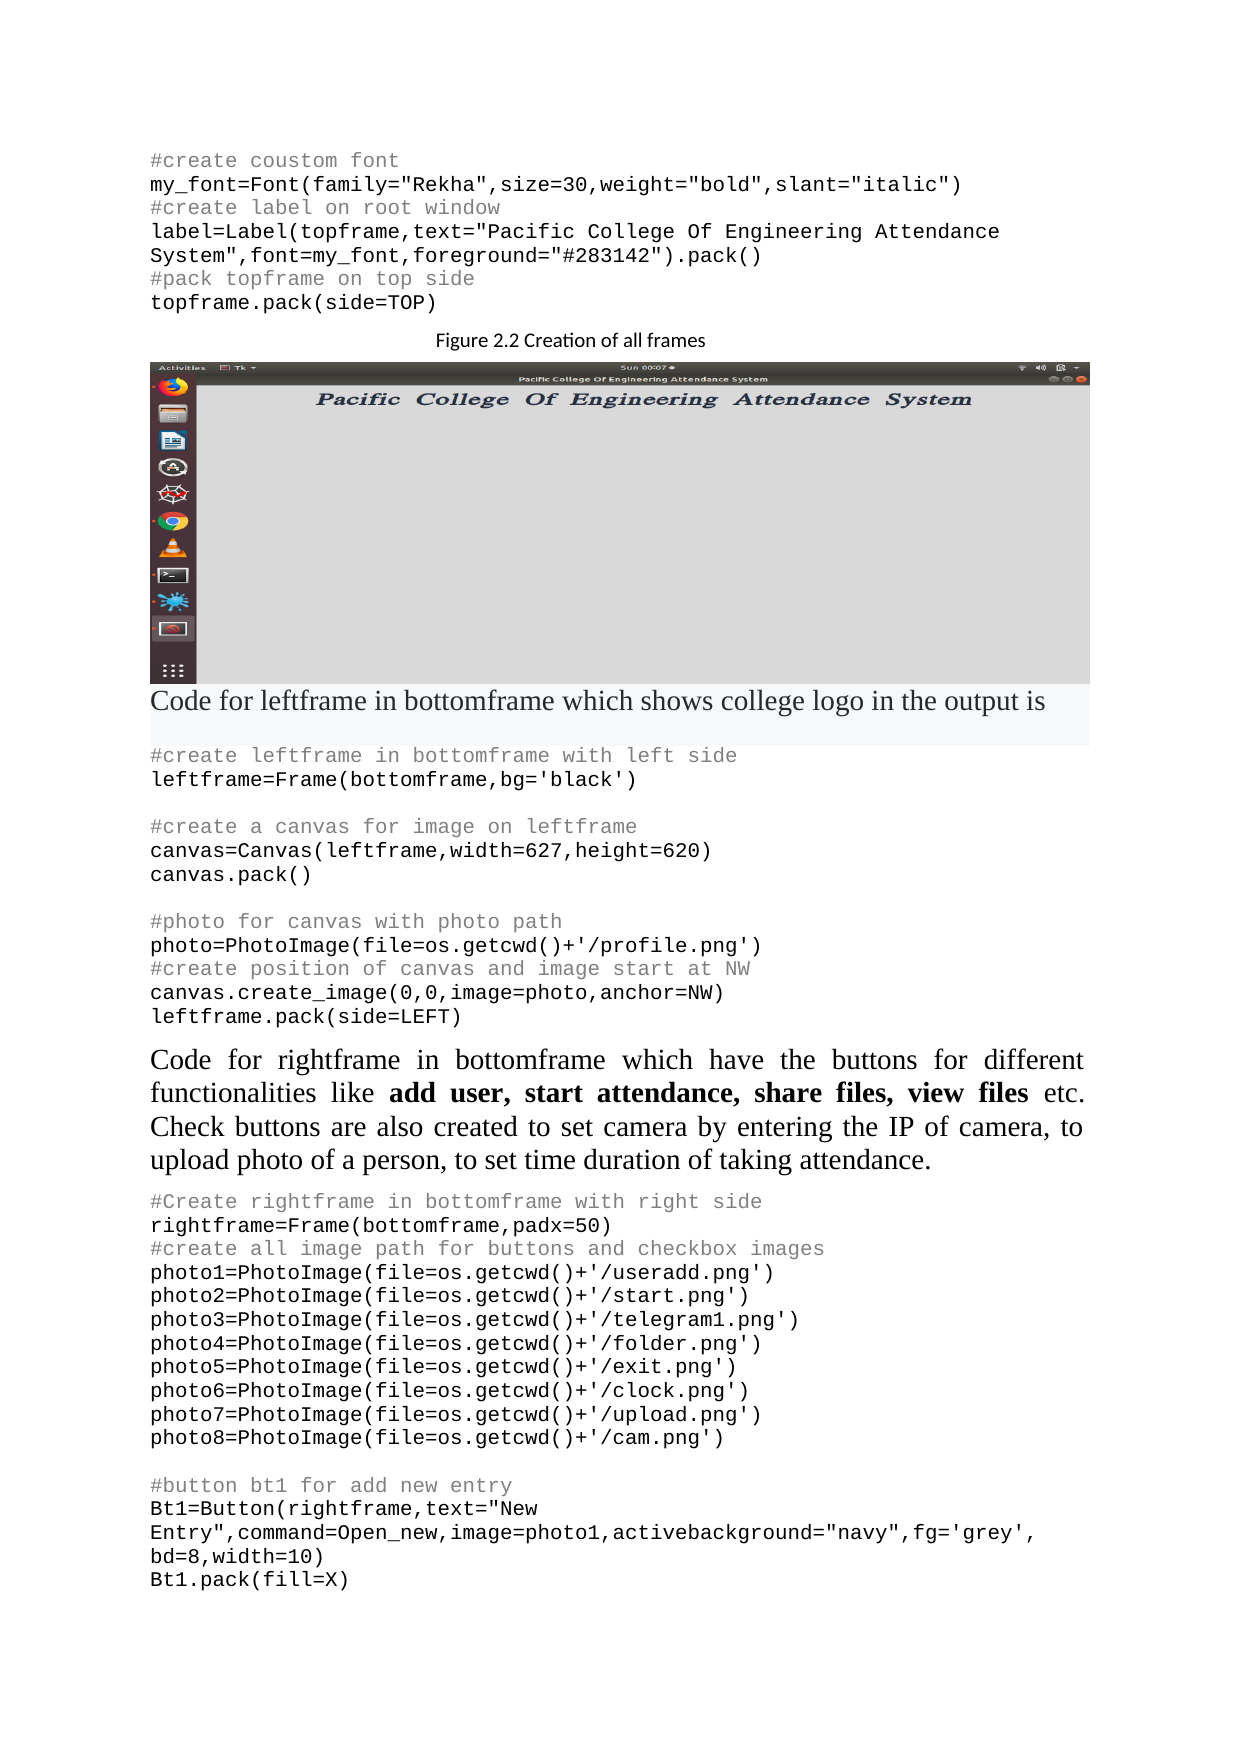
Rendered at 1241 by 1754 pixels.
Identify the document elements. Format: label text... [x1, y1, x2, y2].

text leftframe=Frame(bottomframe,bg='black') [150, 769, 1090, 793]
text photo5=PhotoImage(file=os.getcwd()+'/exit.png') [150, 1356, 1090, 1380]
text Bt1.pack(fill=X) [150, 1569, 1090, 1593]
text leftframe.pack(side=LEFT) [150, 1006, 1090, 1029]
text photo2=PhotoImage(file=os.getcwd()+'/start.png') [150, 1286, 1090, 1309]
text #create coustom font [150, 150, 1090, 174]
text label=Label(topframe,text="Pacific College Of Engineering Attendance System",font=my_font,foreground="#283142").pack() [150, 221, 1090, 268]
text photo=PhotoImage(file=os.getcwd()+'/profile.png') [150, 935, 1090, 958]
text #button bt1 for add new entry [150, 1475, 1090, 1498]
text #Create rightframe in bottomframe with right side [150, 1191, 1090, 1214]
text Code for leftframe in bottomframe which shows college logo in the output is [150, 684, 1090, 717]
text #create position of canvas and image start at NW [150, 958, 1090, 982]
text canvas.create_image(0,0,image=photo,anchor=NW) [150, 982, 1090, 1006]
text canvas.pack() [150, 864, 1090, 887]
text #create label on root window [150, 197, 1090, 221]
text Code for rightframe in bottomframe which have the buttons for different functionalities like add user, start attendance, share files, view files etc. Check buttons are also created to set camera by entering the IP of camera, to upload photo of a person, to set time duration of taking attendance. [150, 1042, 1085, 1176]
text photo8=PhotoImage(file=os.getcwd()+'/cam.png') [150, 1427, 1090, 1451]
text #create leftframe in bottomframe with left side [150, 746, 1090, 769]
text rightframe=Frame(bottomframe,padx=50) [150, 1214, 1090, 1238]
picture [150, 362, 1090, 684]
text photo3=PhotoImage(file=os.getcwd()+'/telegram1.png') [150, 1309, 1090, 1333]
text canvas=Canvas(leftframe,width=627,height=620) [150, 840, 1090, 864]
text Bt1=Button(rightframe,text="New Entry",command=Open_new,image=photo1,activebackground="navy",fg='grey', bd=8,width=10) [150, 1498, 1090, 1569]
text #create a canvas for image on leftframe [150, 816, 1090, 840]
text my_font=Font(family="Rekha",size=30,weight="bold",slant="italic") [150, 174, 1090, 197]
text photo4=PhotoImage(file=os.getcwd()+'/folder.png') [150, 1333, 1090, 1356]
text topframe.pack(side=TOP) [150, 292, 1090, 316]
text #pack topframe on top side [150, 268, 1090, 292]
text photo6=PhotoImage(file=os.getcwd()+'/clock.png') [150, 1380, 1090, 1404]
text #photo for canvas with photo path [150, 911, 1090, 935]
text photo7=PhotoImage(file=os.getcwd()+'/upload.png') [150, 1404, 1090, 1427]
text #create all image path for buttons and checkbox images [150, 1238, 1090, 1262]
text photo1=PhotoImage(file=os.getcwd()+'/useradd.png') [150, 1262, 1090, 1286]
